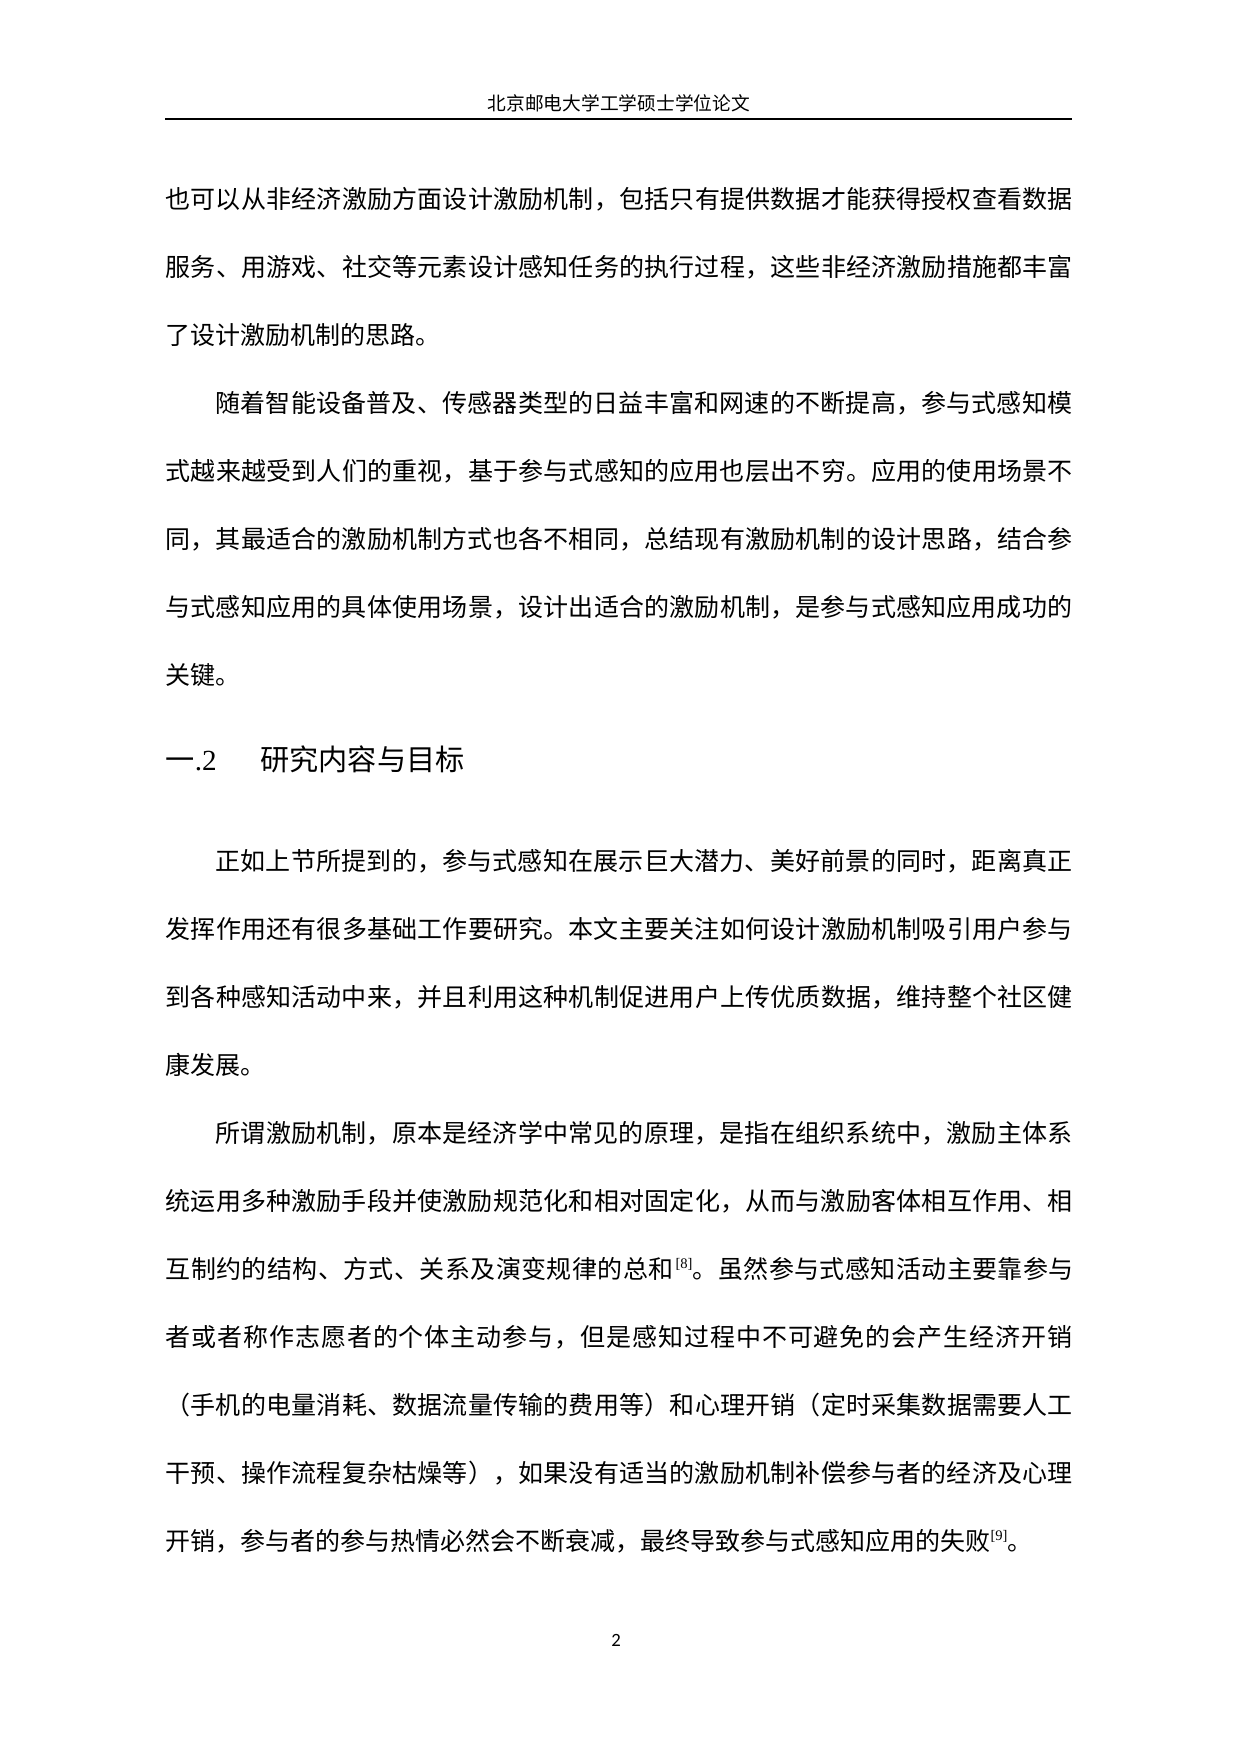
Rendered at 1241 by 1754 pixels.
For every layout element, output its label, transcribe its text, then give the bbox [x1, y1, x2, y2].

text 随着智能设备普及、传感器类型的日益丰富和网速的不断提高，参与式感知模式越来越受到人们的重视，基于参与式感知的应用也层出不穷。应用的使用场景不同，其最适合的激励机制方式也各不相同，总结现有激励机制的设计思路，结合参与式感知应用的具体使用场景，设计出适合的激励机制，是参与式感知应用成功的关键。 [165, 368, 1075, 707]
text 研究内容与目标 [165, 724, 1075, 792]
text 正如上节所提到的，参与式感知在展示巨大潜力、美好前景的同时，距离真正发挥作用还有很多基础工作要研究。本文主要关注如何设计激励机制吸引用户参与到各种感知活动中来，并且利用这种机制促进用户上传优质数据，维持整个社区健康发展。 [165, 826, 1075, 1098]
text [165, 164, 1075, 368]
text 所谓激励机制，原本是经济学中常见的原理，是指在组织系统中，激励主体系统运用多种激励手段并使激励规范化和相对固定化，从而与激励客体相互作用、相互制约的结构、方式、关系及演变规律的总和[8]。虽然参与式感知活动主要靠参与者或者称作志愿者的个体主动参与，但是感知过程中不可避免的会产生经济开销（手机的电量消耗、数据流量传输的费用等）和心理开销（定时采集数据需要人工干预、操作流程复杂枯燥等），如果没有适当的激励机制补偿参与者的经济及心理开销，参与者的参与热情必然会不断衰减，最终导致参与式感知应用的失败[9]。 [165, 1098, 1075, 1573]
